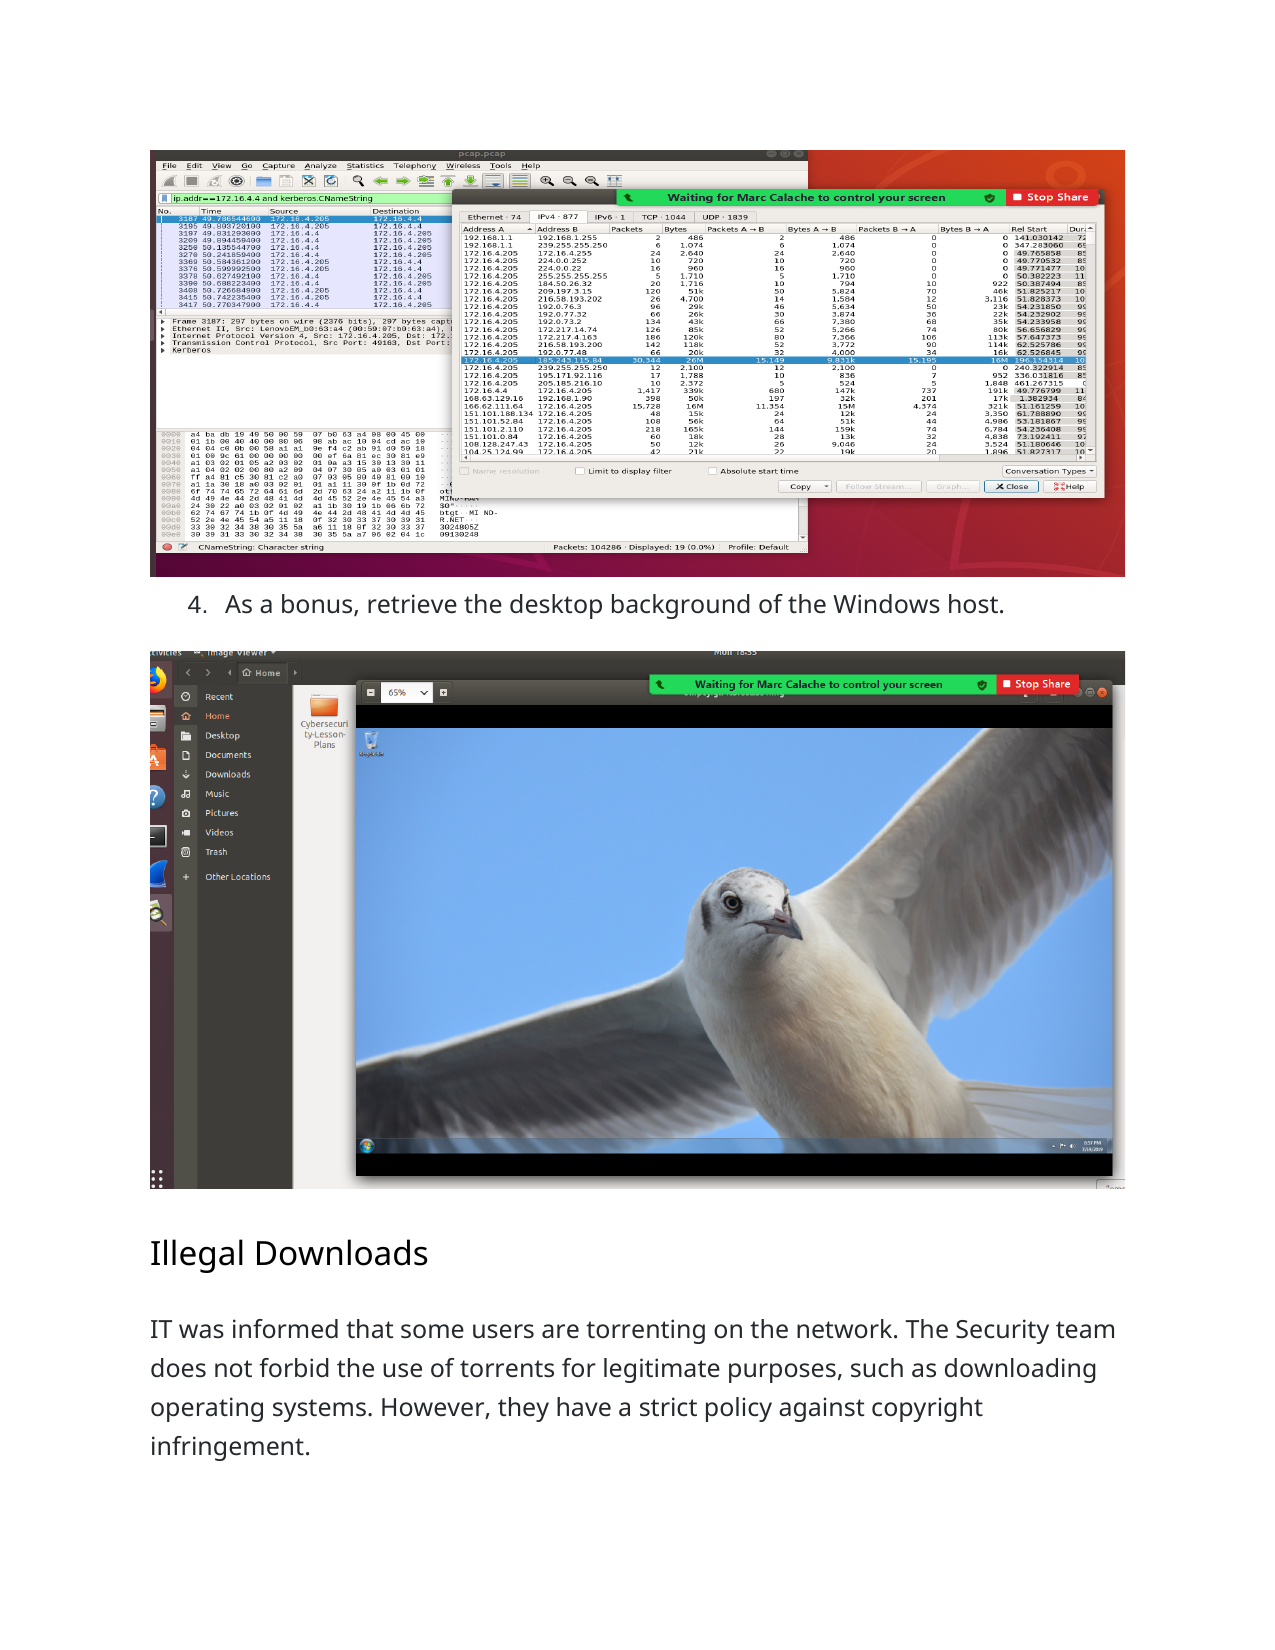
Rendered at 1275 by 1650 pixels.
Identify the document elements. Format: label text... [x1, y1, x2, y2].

text IT was informed that some users are torrenting on the network. The Security team does not forbid the use of torrents for legitimate purposes, such as downloading operating systems. However, they have a strict policy against copyright infringement. [150, 1311, 1125, 1463]
picture [150, 150, 1125, 577]
picture [150, 651, 1125, 1189]
list As a bonus, retrieve the desktop background of the Windows host. [187, 587, 1125, 621]
subtitle Illegal Downloads [150, 1229, 1125, 1275]
